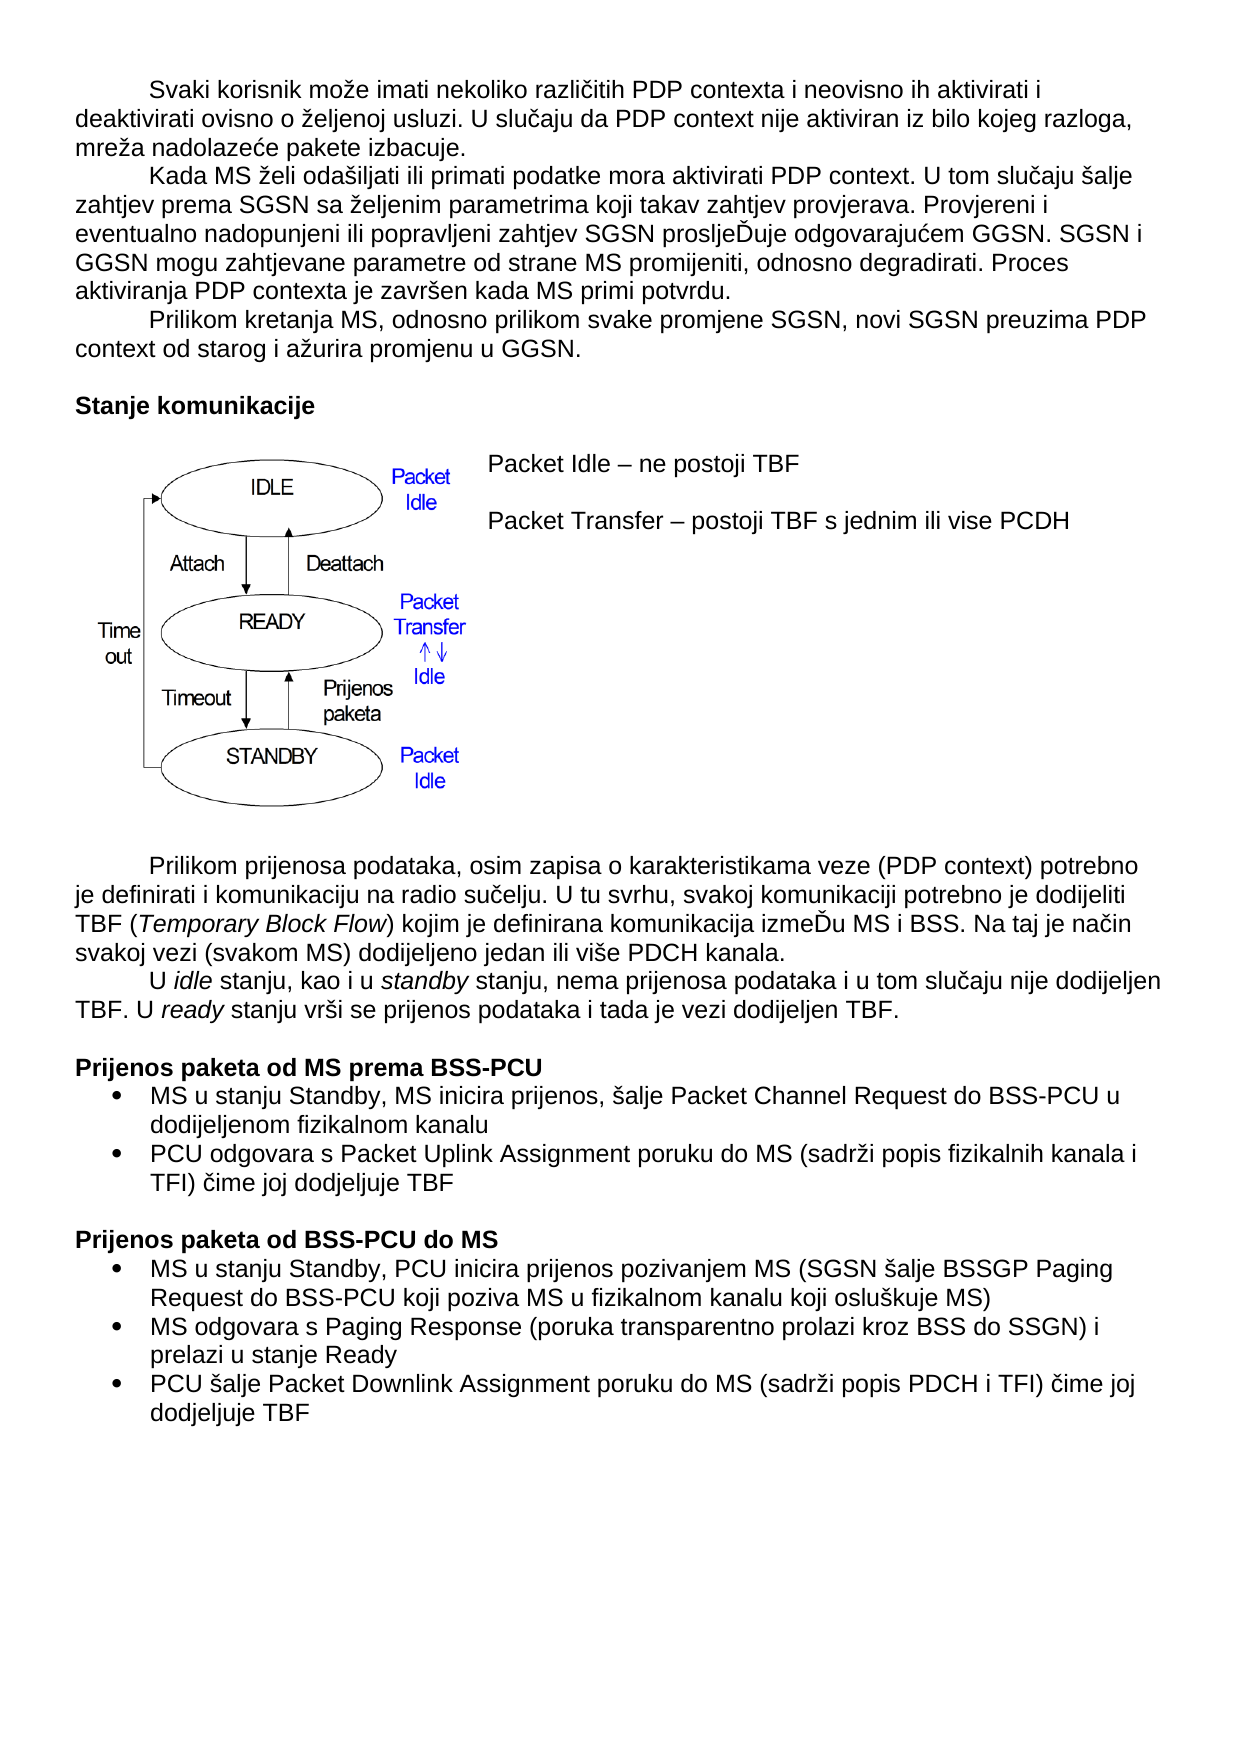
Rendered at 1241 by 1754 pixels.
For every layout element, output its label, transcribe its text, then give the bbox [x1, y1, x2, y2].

list MS odgovara s Paging Response (poruka transparentno prolazi kroz BSS do SSGN) i prelazi u stanje Ready [112, 1312, 1165, 1369]
text Prilikom prijenosa podataka, osim zapisa o karakteristikama veze (PDP context) potrebno je definirati i komunikaciju na radio sučelju. U tu svrhu, svakoj komunikaciji potrebno je dodijeliti TBF (Temporary Block Flow) kojim je definirana komunikacija izmeĎu MS i BSS. Na taj je način svakoj vezi (svakom MS) dodijeljeno jedan ili više PDCH kanala. [75, 851, 1165, 966]
list PCU šalje Packet Downlink Assignment poruku do MS (sadrži popis PDCH i TFI) čime joj dodjeljuje TBF [112, 1369, 1165, 1427]
text Prijenos paketa od MS prema BSS-PCU [75, 1052, 1165, 1081]
list MS u stanju Standby, PCU inicira prijenos pozivanjem MS (SGSN šalje BSSGP Paging Request do BSS-PCU koji poziva MS u fizikalnom kanalu koji osluškuje MS) [112, 1254, 1165, 1312]
text Prijenos paketa od BSS-PCU do MS [75, 1225, 1165, 1254]
text Prilikom kretanja MS, odnosno prilikom svake promjene SGSN, novi SGSN preuzima PDP context od starog i ažurira promjenu u GGSN. [75, 305, 1165, 362]
text Stanje komunikacije [75, 391, 1165, 420]
list MS u stanju Standby, MS inicira prijenos, šalje Packet Channel Request do BSS-PCU u dodijeljenom fizikalnom kanalu [112, 1081, 1165, 1139]
text Packet Idle – ne postoji TBF [469, 449, 1165, 477]
text U idle stanju, kao i u standby stanju, nema prijenosa podataka i u tom slučaju nije dodijeljen TBF. U ready stanju vrši se prijenos podataka i tada je vezi dodijeljen TBF. [75, 966, 1165, 1024]
text Svaki korisnik može imati nekoliko različitih PDP contexta i neovisno ih aktivirati i deaktivirati ovisno o željenoj usluzi. U slučaju da PDP context nije aktiviran iz bilo kojeg razloga, mreža nadolazeće pakete izbacuje. [75, 75, 1165, 161]
list PCU odgovara s Packet Uplink Assignment poruku do MS (sadrži popis fizikalnih kanala i TFI) čime joj dodjeljuje TBF [112, 1139, 1165, 1196]
text Packet Transfer – postoji TBF s jednim ili vise PCDH [469, 506, 1165, 535]
text Kada MS želi odašiljati ili primati podatke mora aktivirati PDP context. U tom slučaju šalje zahtjev prema SGSN sa željenim parametrima koji takav zahtjev provjerava. Provjereni i eventualno nadopunjeni ili popravljeni zahtjev SGSN prosljeĎuje odgovarajućem GGSN. SGSN i GGSN mogu zahtjevane parametre od strane MS promijeniti, odnosno degradirati. Proces aktiviranja PDP contexta je završen kada MS primi potvrdu. [75, 161, 1165, 305]
